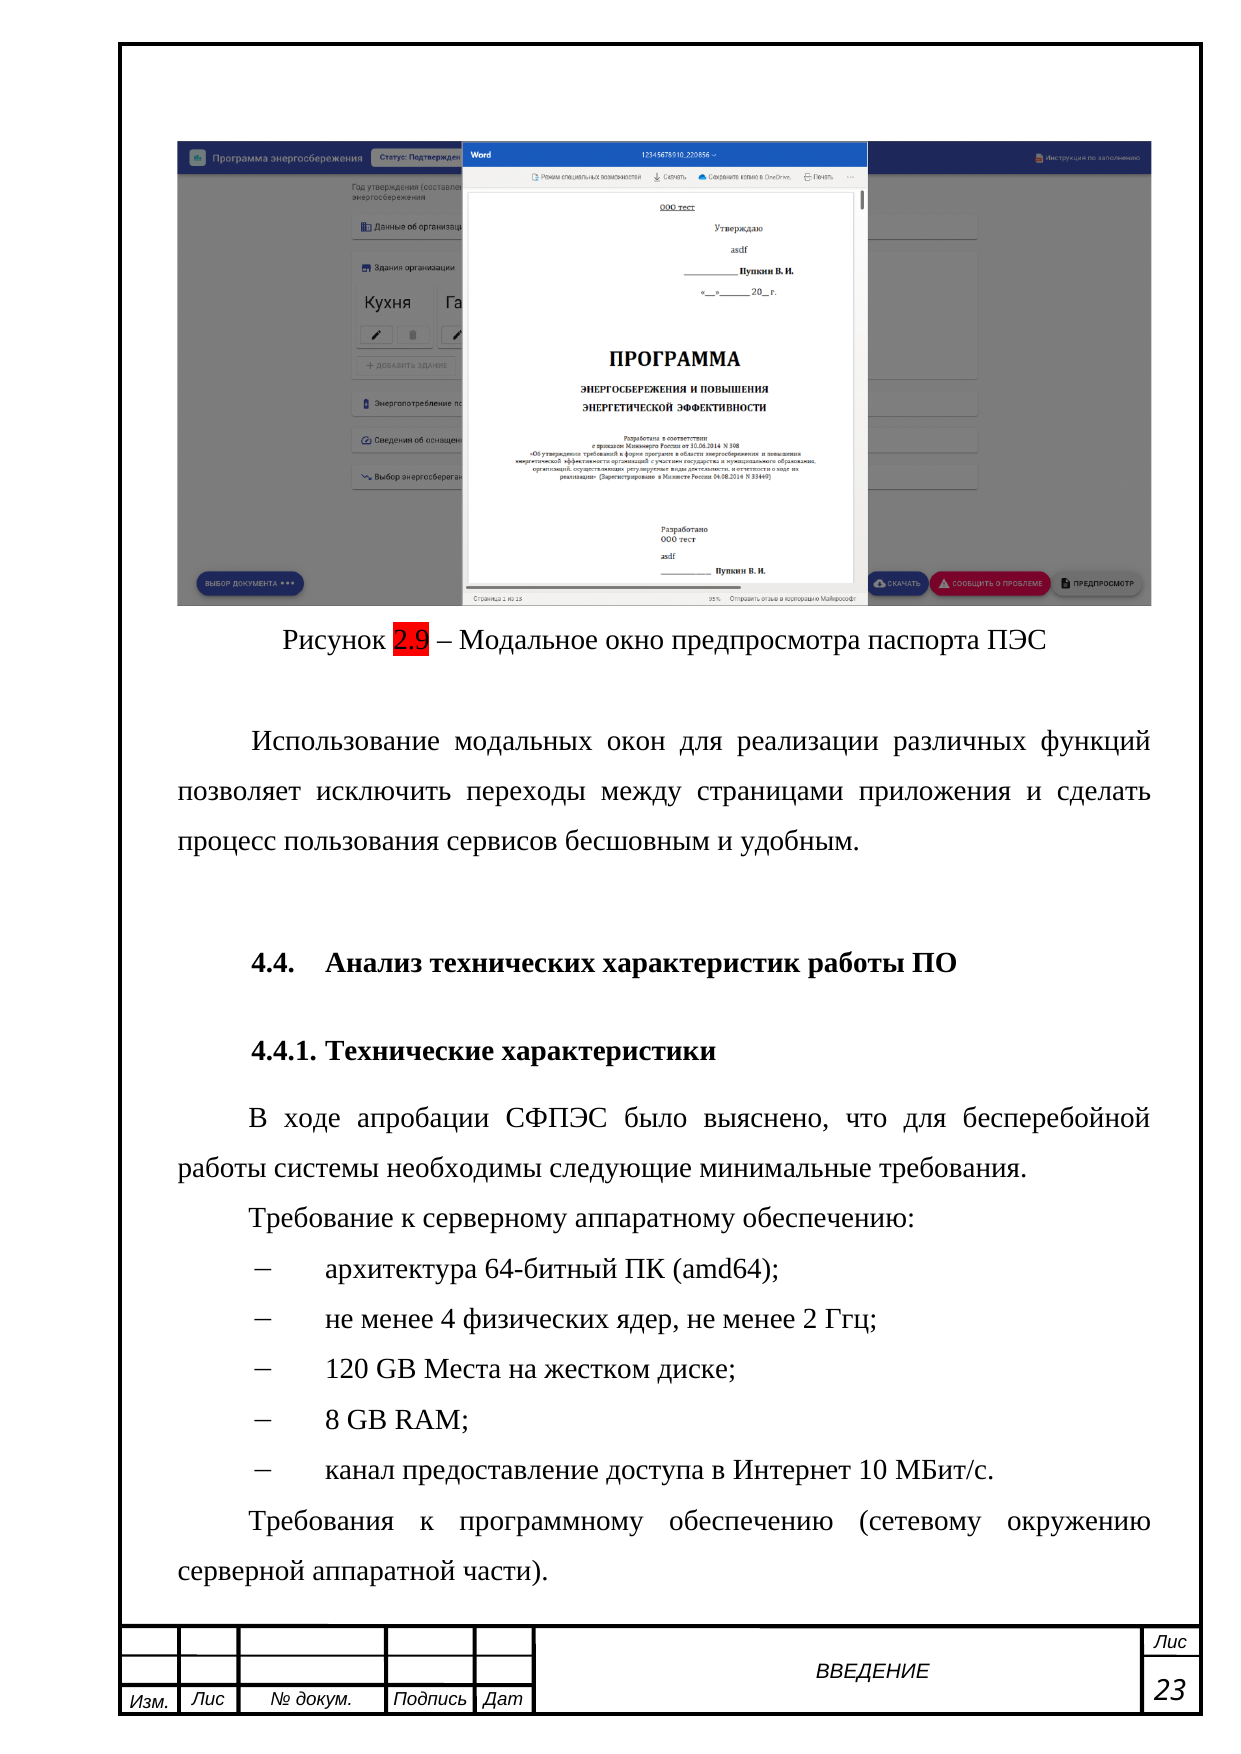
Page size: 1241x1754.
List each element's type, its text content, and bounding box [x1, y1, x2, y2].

subtitle Анализ технических характеристик работы ПО [177, 945, 1152, 978]
text Требования к программному обеспечению (сетевому окружению серверной аппаратной части). [177, 1503, 1152, 1587]
text Использование модальных окон для реализации различных функций позволяет исключить переходы между страницами приложения и сделать процесс пользования сервисов бесшовным и удобным. [177, 723, 1152, 857]
list канал предоставление доступа в Интернет 10 MБит/с. [177, 1452, 1152, 1486]
list архитектура 64-битный ПК (amd64); [177, 1251, 1152, 1284]
subtitle Технические характеристики [177, 1033, 1152, 1066]
picture [177, 141, 1152, 606]
list 120 GB Места на жестком диске; [177, 1352, 1152, 1385]
text Рисунок 2.9 – Модальное окно предпросмотра паспорта ПЭС [429, 622, 1152, 656]
list не менее 4 физических ядер, не менее 2 Ггц; [177, 1301, 1152, 1335]
text В ходе апробации СФПЭС было выяснено, что для бесперебойной работы системы необходимы следующие минимальные требования. [177, 1100, 1152, 1184]
list 8 GB RAM; [177, 1402, 1152, 1436]
text Требование к серверному аппаратному обеспечению: [177, 1200, 1152, 1234]
text Рисунок 2.9 – Модальное окно предпросмотра паспорта ПЭС [177, 622, 393, 656]
